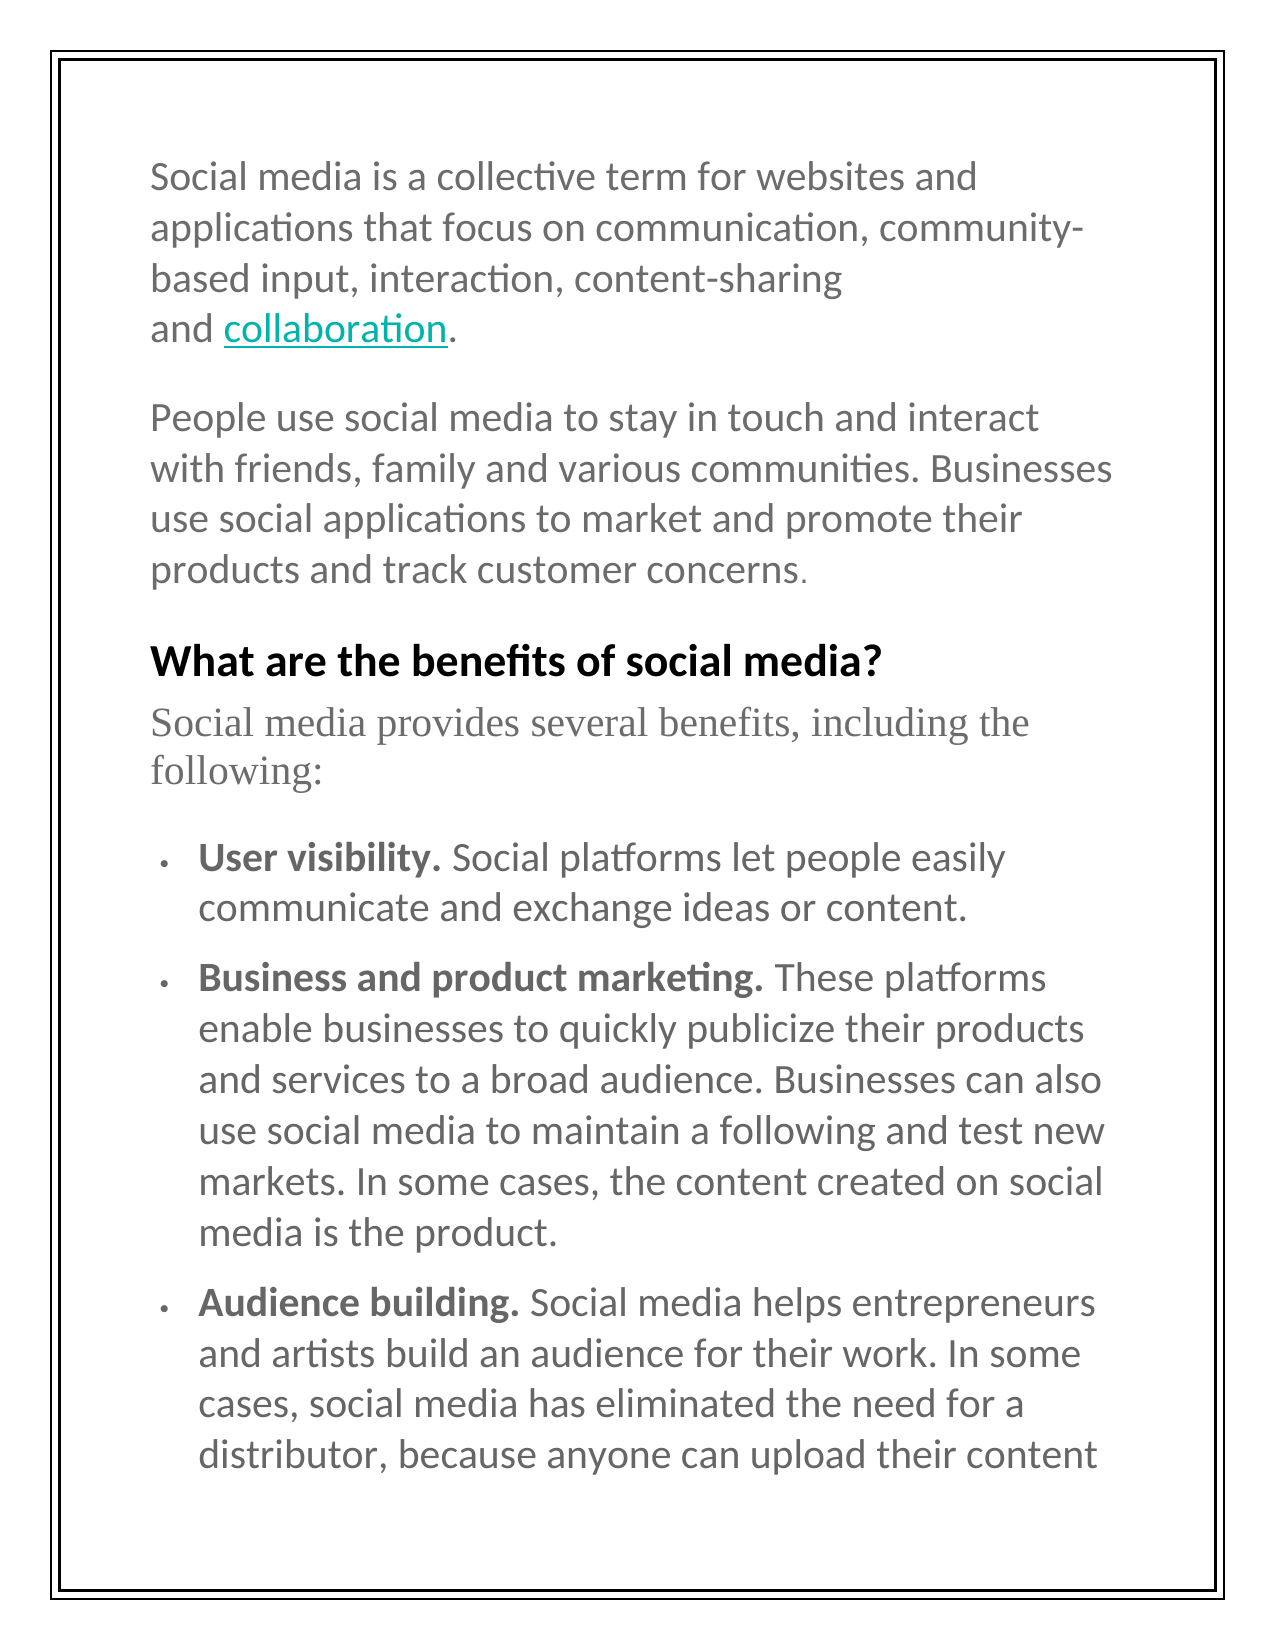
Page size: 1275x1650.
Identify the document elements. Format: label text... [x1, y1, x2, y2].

text Social media provides several benefits, including the following: [150, 697, 1125, 793]
text Social media is a collective term for websites and applications that focus on communication, community-based input, interaction, content-sharing and collaboration. [150, 150, 1125, 353]
list User visibility. Social platforms let people easily communicate and exchange ideas or content. [161, 831, 1125, 932]
subtitle What are the benefits of social media? [150, 632, 1125, 688]
text People use social media to stay in touch and interact with friends, family and various communities. Businesses use social applications to market and promote their products and track customer concerns. [150, 391, 1125, 594]
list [161, 1276, 1125, 1479]
list Business and product marketing. These platforms enable businesses to quickly publicize their products and services to a broad audience. Businesses can also use social media to maintain a following and test new markets. In some cases, the content created on social media is the product. [161, 951, 1125, 1256]
